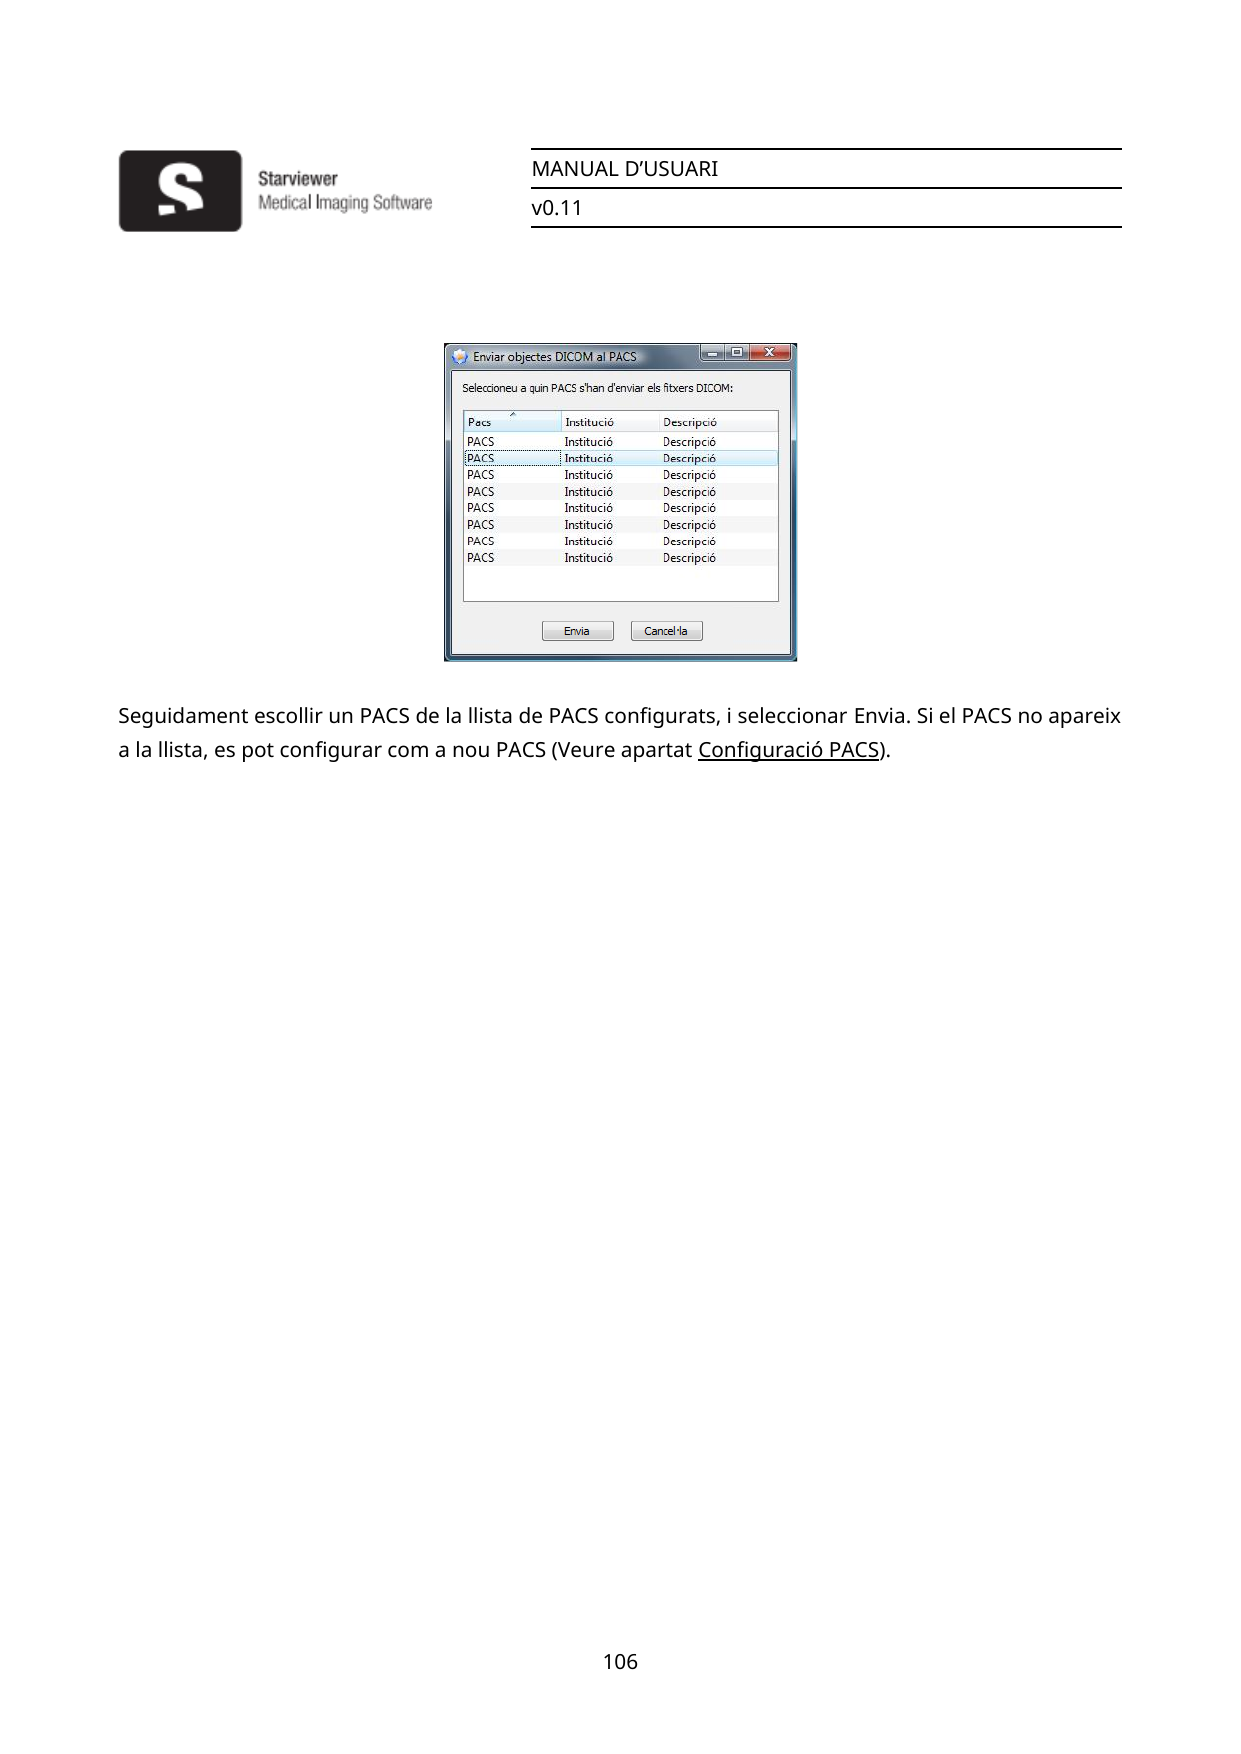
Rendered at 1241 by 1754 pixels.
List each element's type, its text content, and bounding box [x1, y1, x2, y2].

picture [442, 341, 798, 662]
text Seguidament escollir un PACS de la llista de PACS configurats, i seleccionar Envia. Si el PACS no apareix a la llista, es pot configurar com a nou PACS (Veure apartat Configuració PACS). [118, 701, 1122, 764]
